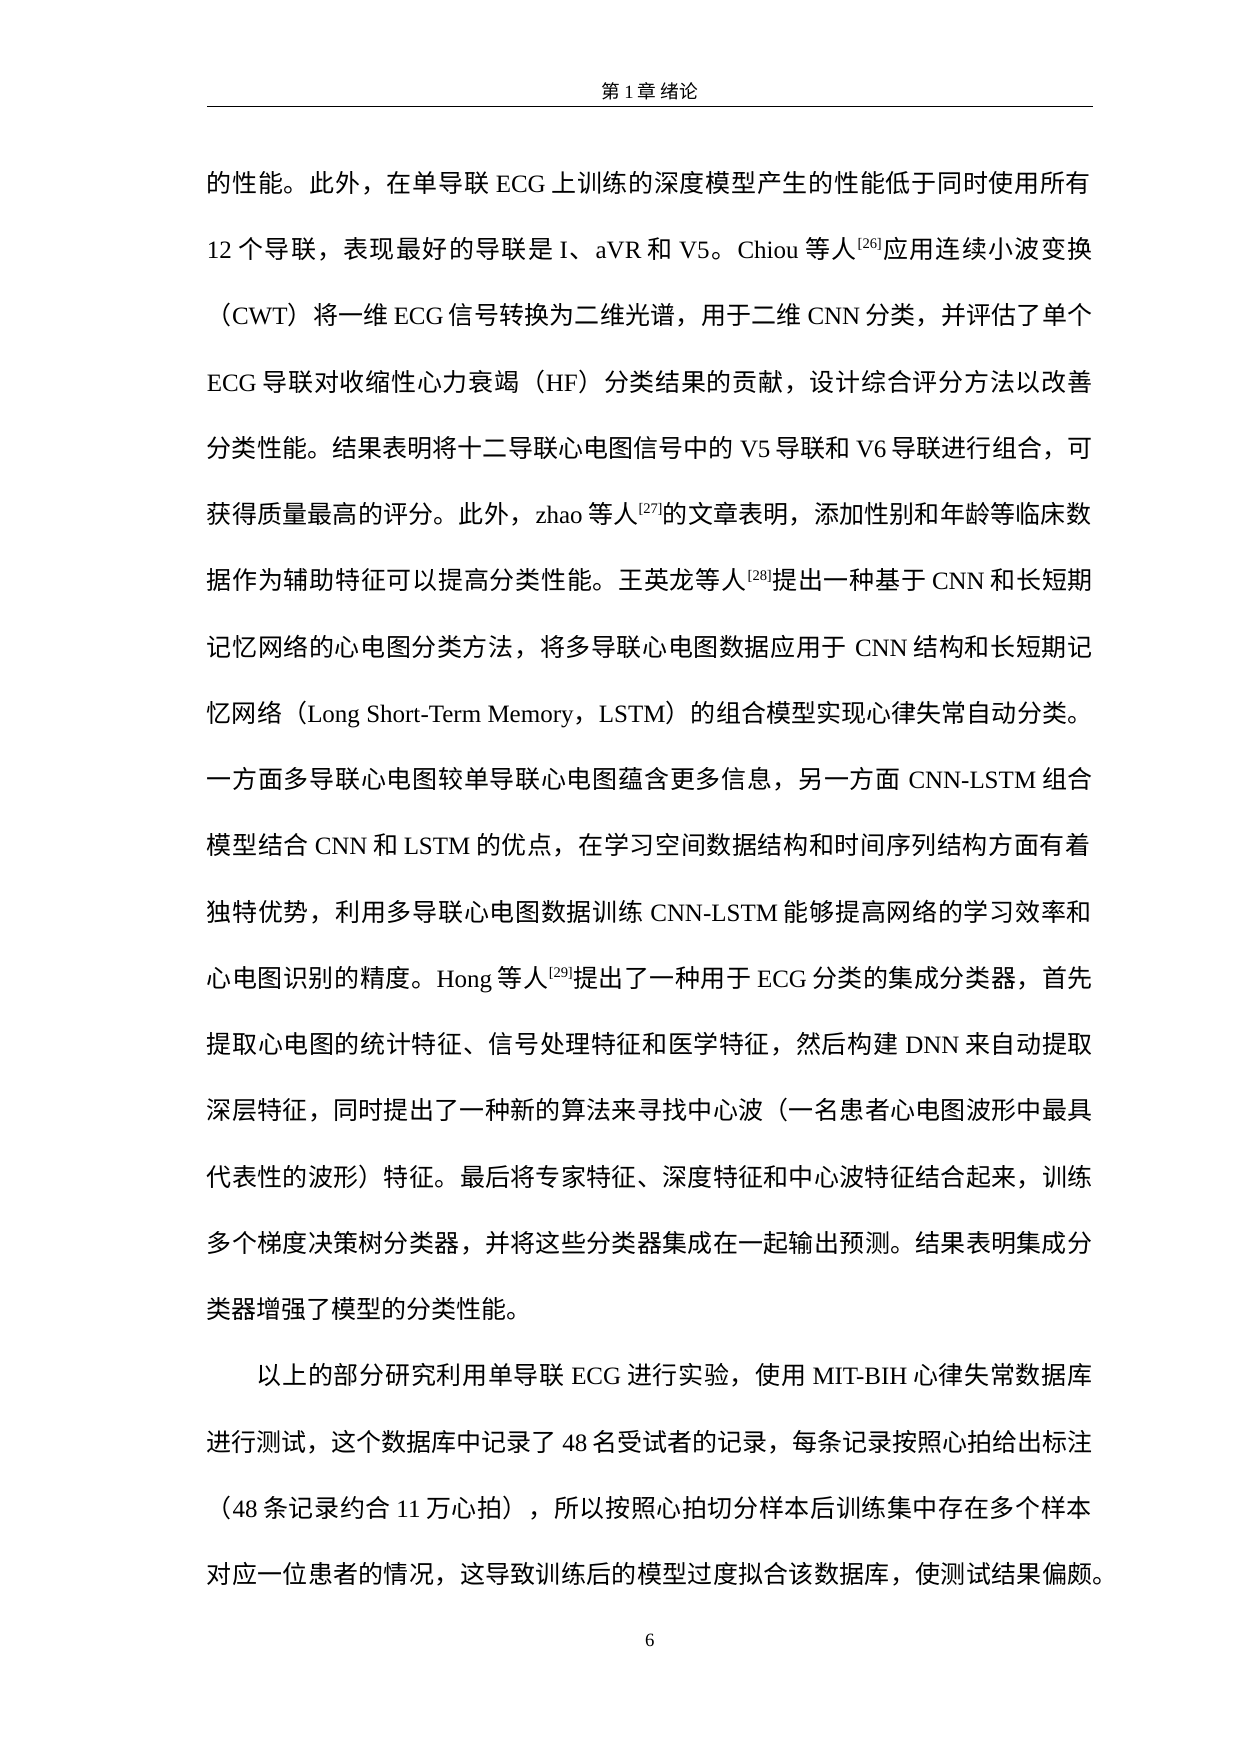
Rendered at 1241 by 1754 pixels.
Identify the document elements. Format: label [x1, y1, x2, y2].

text [207, 148, 1093, 1341]
text [207, 1341, 1093, 1606]
